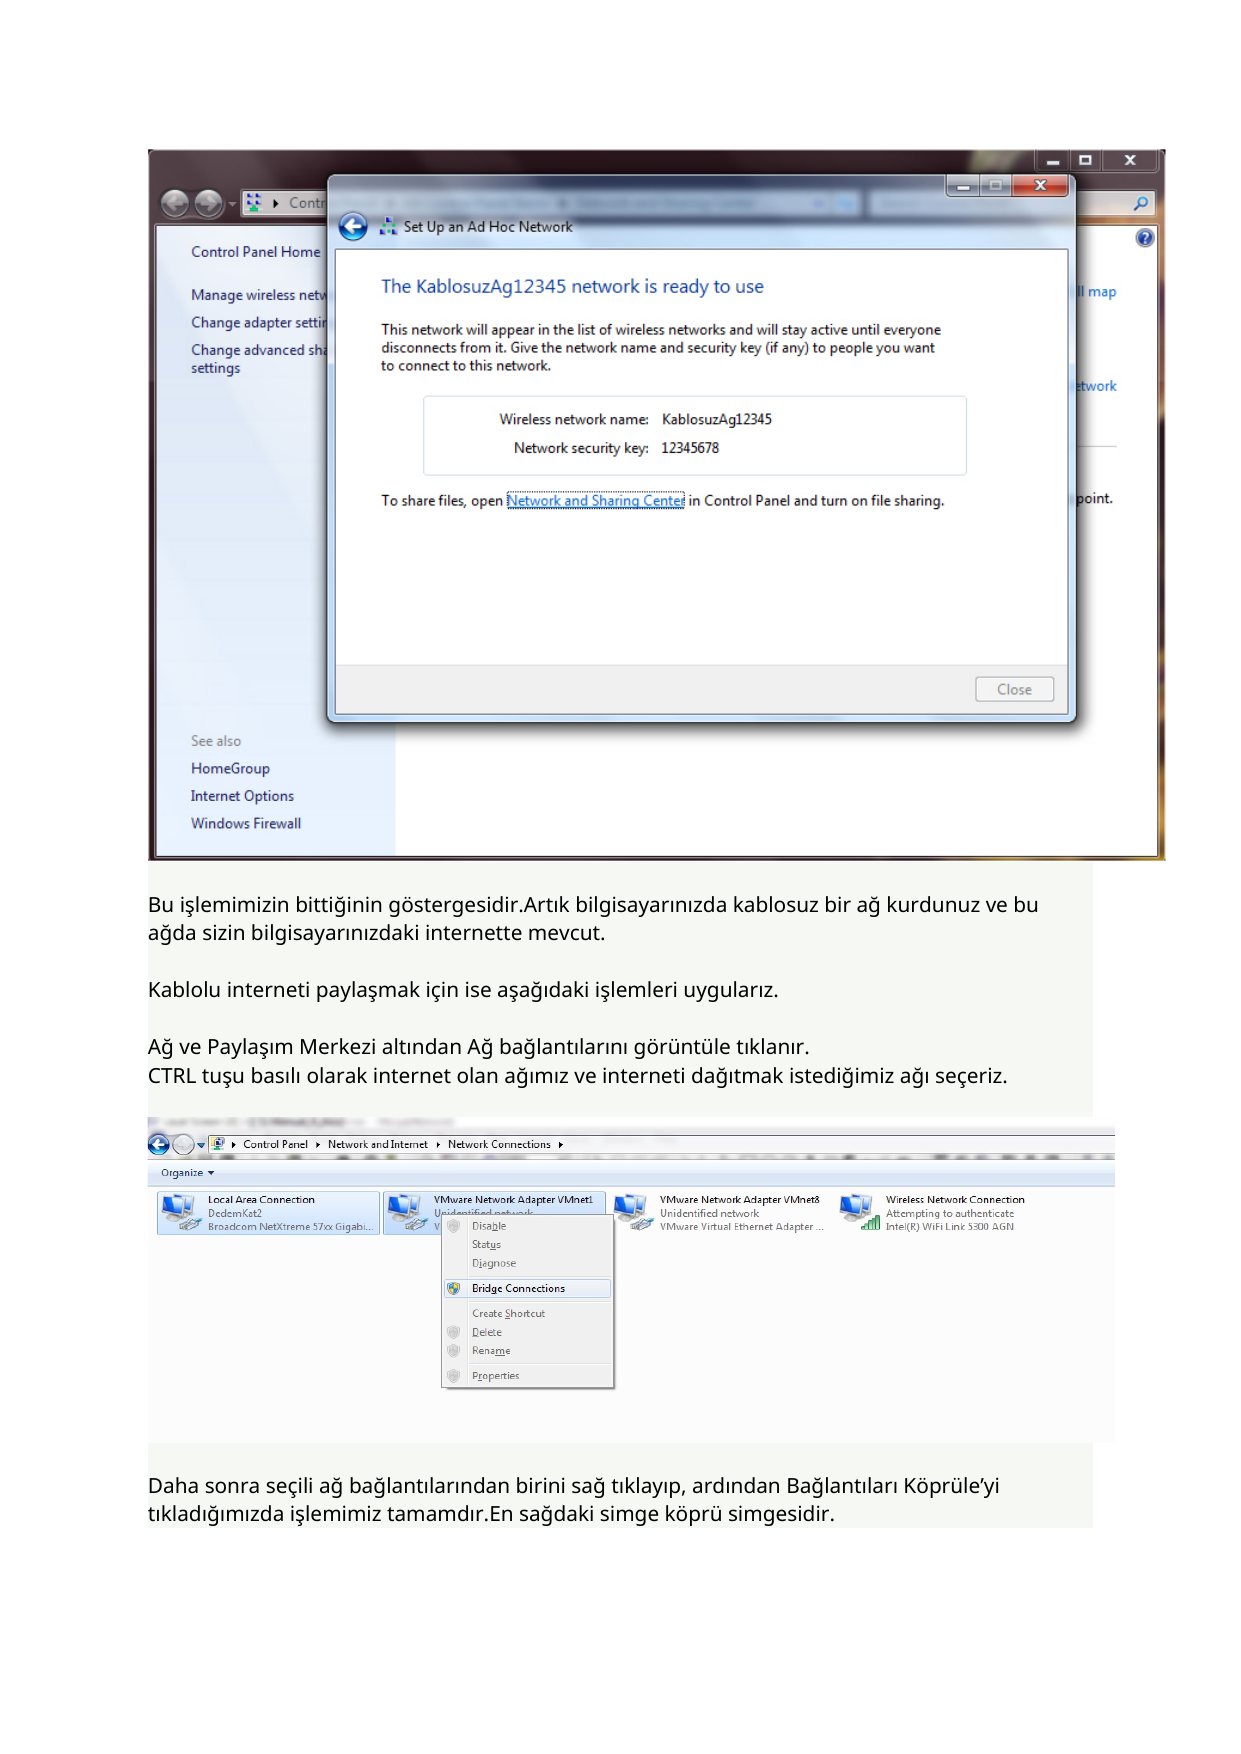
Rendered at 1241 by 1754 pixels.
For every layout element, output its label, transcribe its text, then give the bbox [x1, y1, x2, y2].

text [148, 1443, 1093, 1528]
picture [147, 1117, 1115, 1443]
picture [147, 147, 1168, 862]
